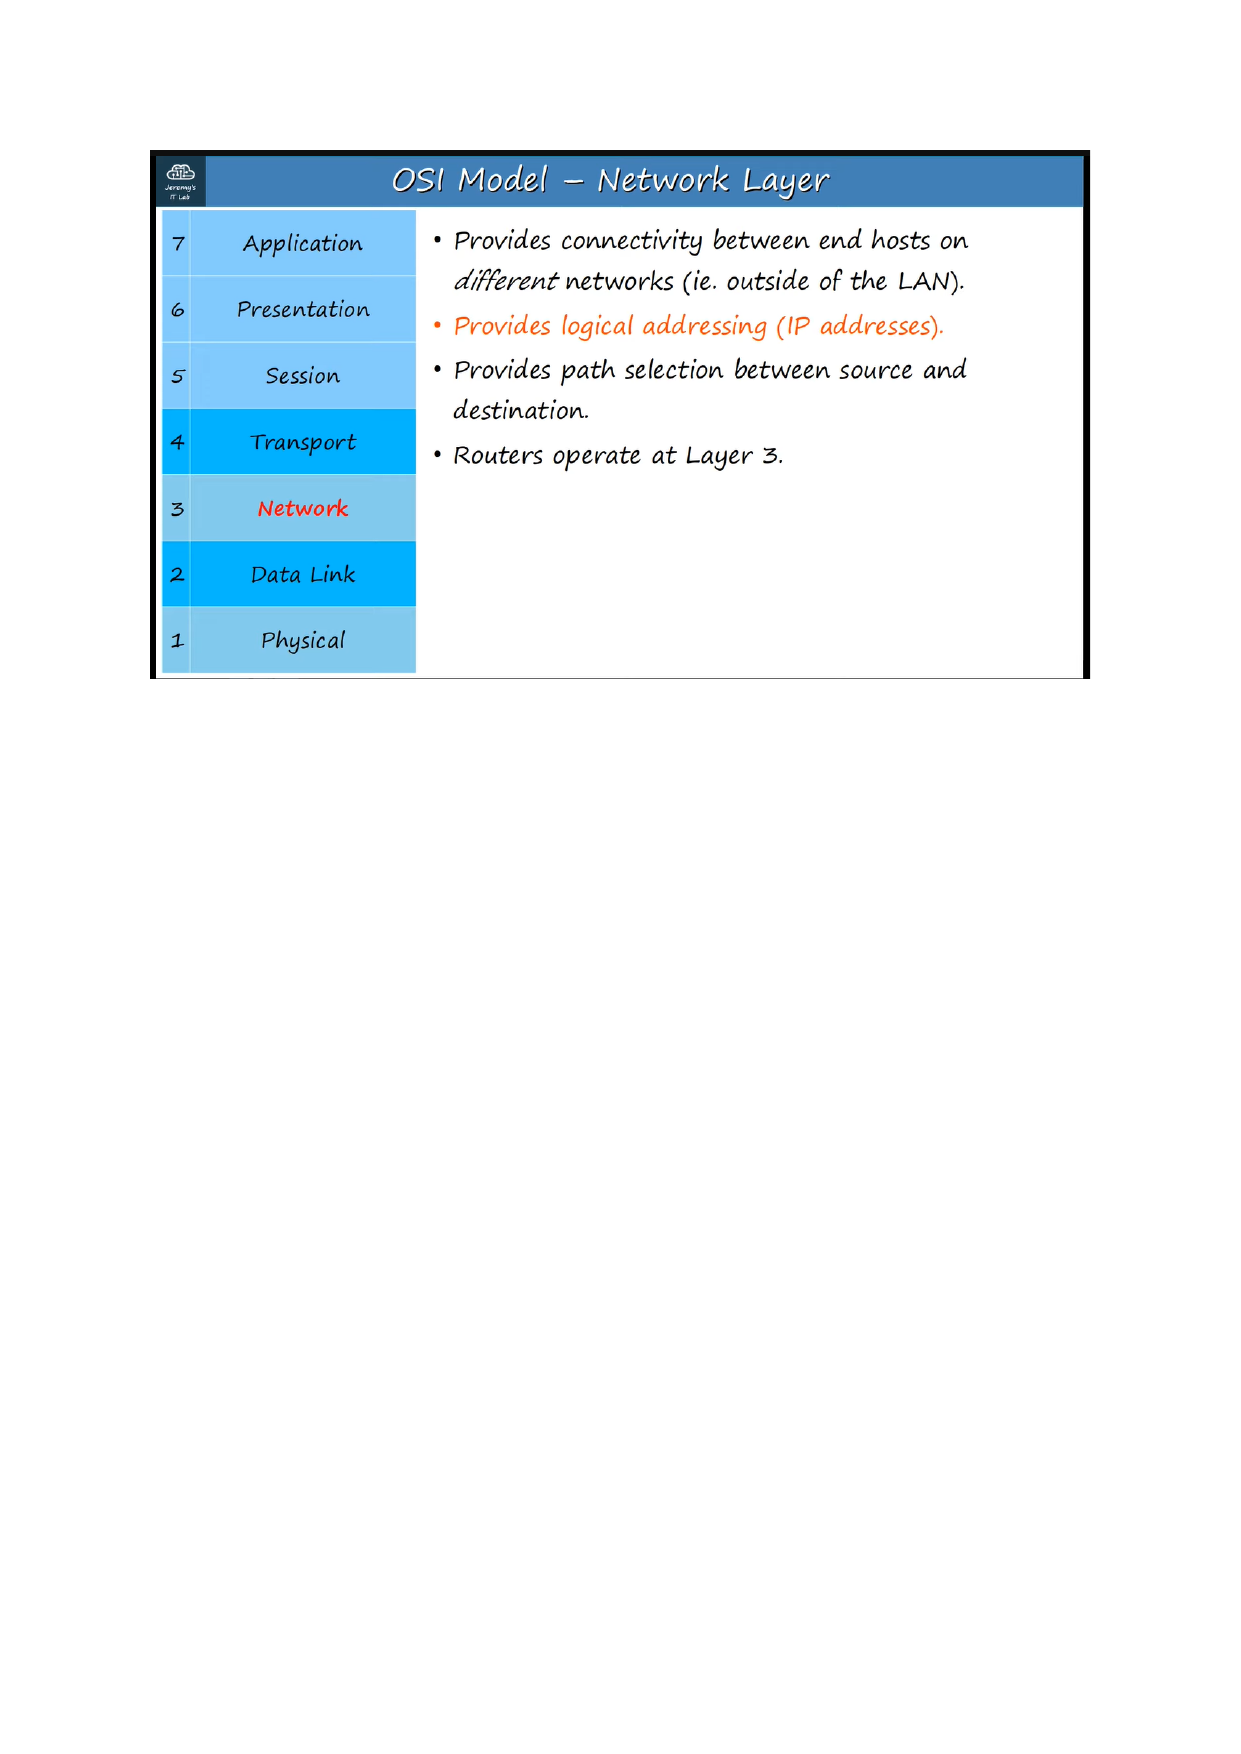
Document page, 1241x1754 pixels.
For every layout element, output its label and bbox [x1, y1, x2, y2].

picture [150, 150, 1091, 679]
